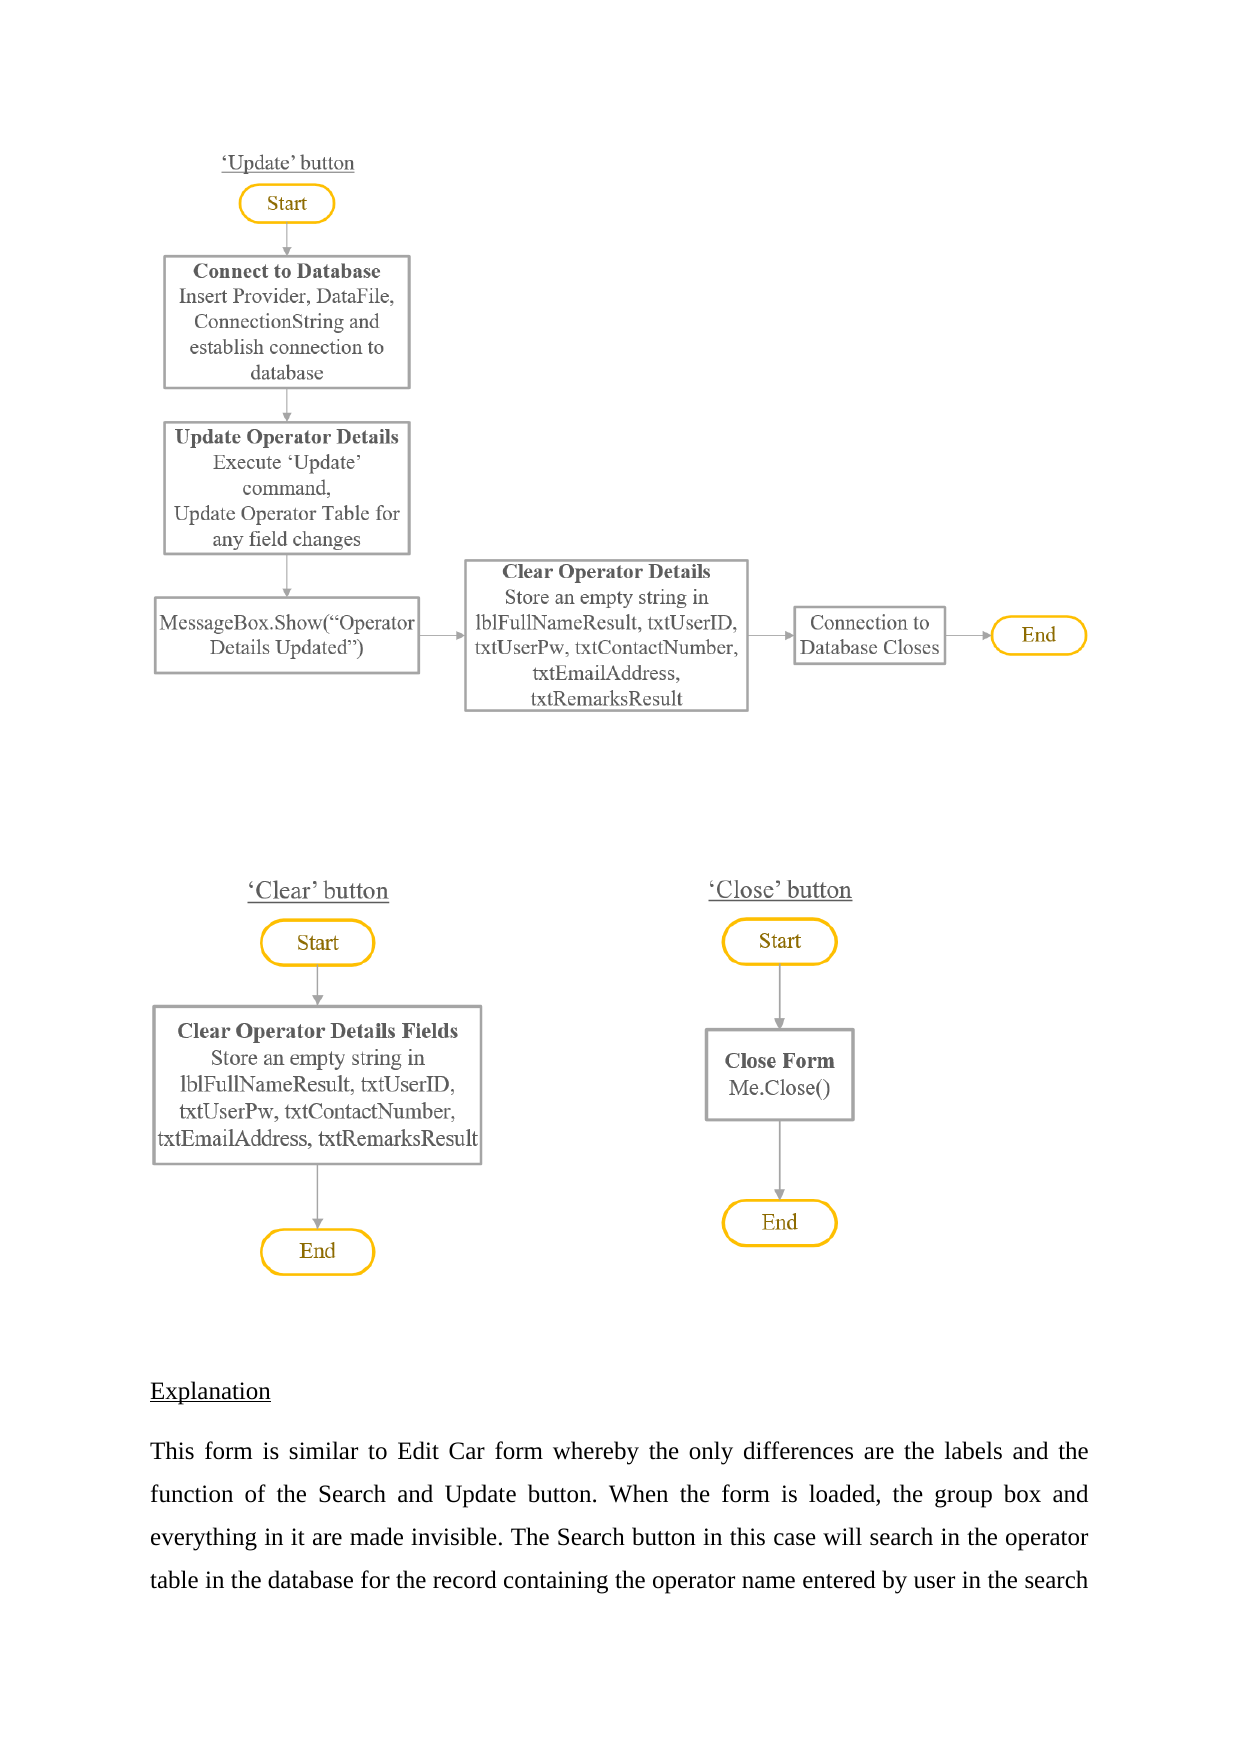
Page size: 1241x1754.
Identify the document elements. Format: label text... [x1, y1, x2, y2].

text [150, 1436, 1090, 1594]
text Explanation [150, 1376, 1090, 1405]
picture [150, 150, 1089, 717]
picture [150, 867, 859, 1286]
